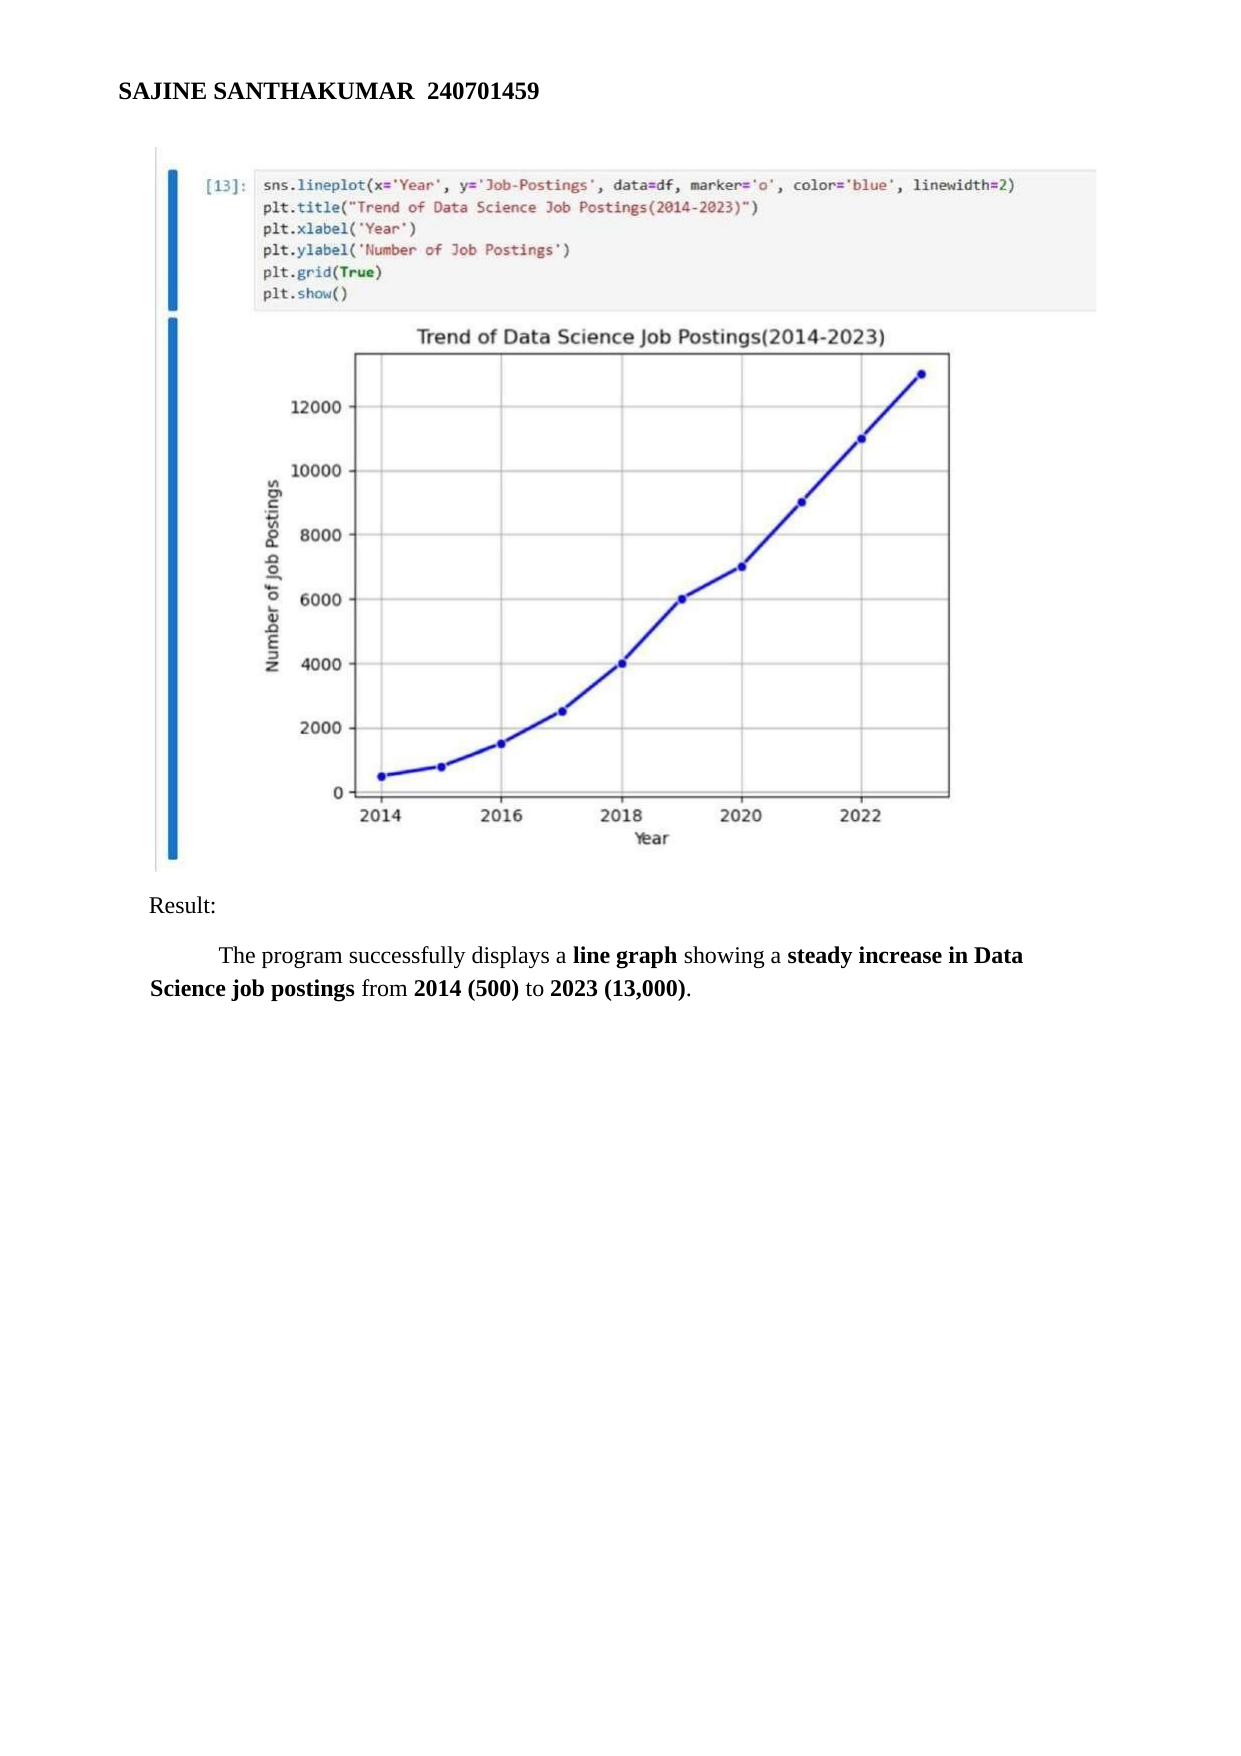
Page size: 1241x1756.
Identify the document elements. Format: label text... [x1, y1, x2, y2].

text Result: [148, 891, 1093, 918]
picture [154, 147, 1097, 872]
text The program successfully displays a line graph showing a steady increase in Data Science job postings from 2014 (500) to 2023 (13,000). [150, 941, 1096, 1002]
